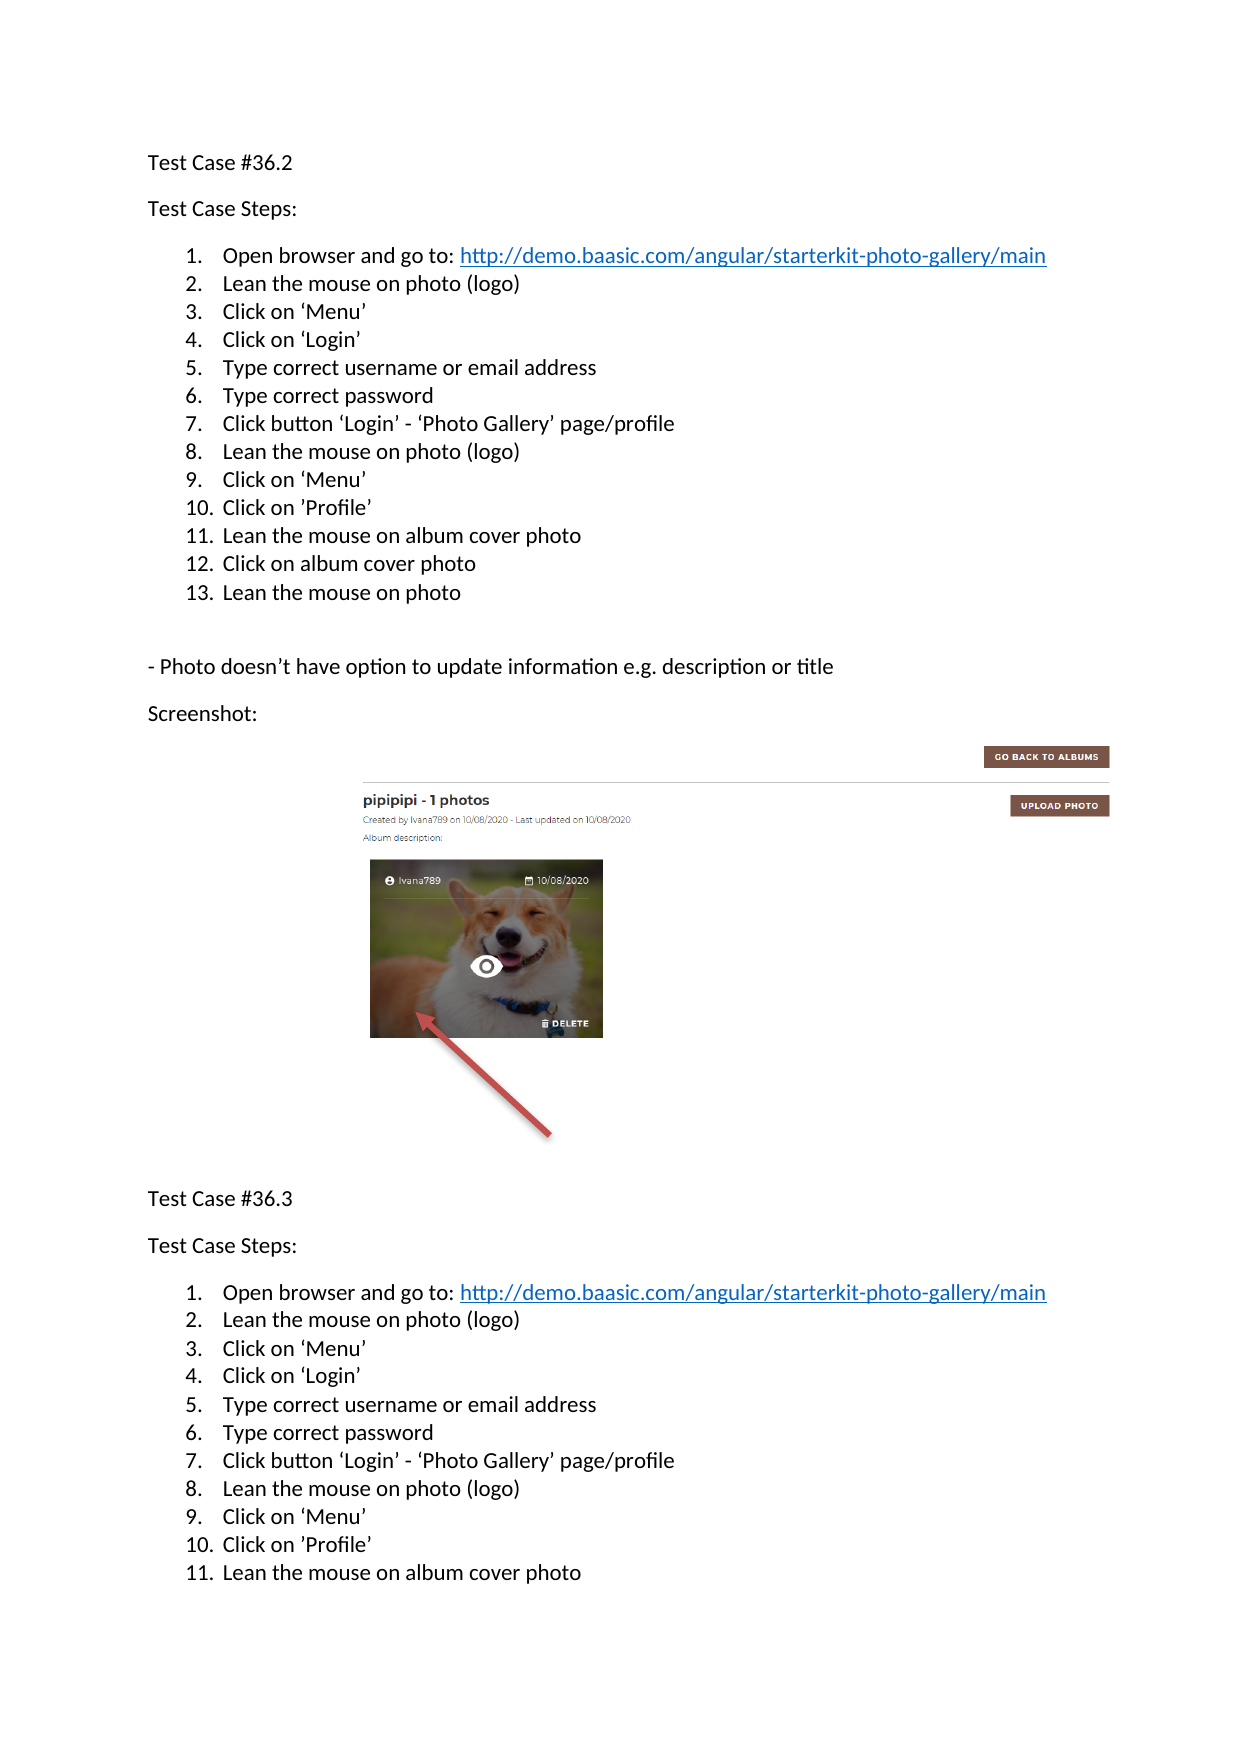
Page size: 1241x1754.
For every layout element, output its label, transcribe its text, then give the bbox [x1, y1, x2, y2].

list Click on ’Profile’ [185, 493, 1122, 522]
list Open browser and go to: http://demo.baasic.com/angular/starterkit-photo-gallery/main [185, 241, 1122, 269]
list Click button ‘Login’ - ‘Photo Gallery’ page/profile [185, 409, 1122, 437]
list Lean the mouse on photo (logo) [185, 1306, 1122, 1334]
text Test Case #36.2 [148, 148, 1122, 176]
list Click on ‘Menu’ [185, 1334, 1122, 1362]
list Type correct password [185, 1418, 1122, 1446]
list Click on ‘Menu’ [185, 1502, 1122, 1530]
text Screenshot: [148, 699, 1122, 727]
list Click on ‘Login’ [185, 1362, 1122, 1390]
text Test Case Steps: [148, 194, 1122, 222]
list Click on album cover photo [185, 549, 1122, 578]
list Open browser and go to: http://demo.baasic.com/angular/starterkit-photo-gallery/main [185, 1278, 1122, 1306]
list Lean the mouse on album cover photo [185, 1558, 1122, 1586]
list Lean the mouse on photo (logo) [185, 437, 1122, 466]
list Type correct password [185, 381, 1122, 409]
text Test Case #36.3 [148, 1184, 1122, 1212]
text - Photo doesn’t have option to update information e.g. description or title [148, 652, 1122, 681]
list Lean the mouse on photo (logo) [185, 269, 1122, 297]
list Lean the mouse on photo [185, 578, 1122, 606]
list Lean the mouse on photo (logo) [185, 1474, 1122, 1502]
list Type correct username or email address [185, 353, 1122, 381]
list Click button ‘Login’ - ‘Photo Gallery’ page/profile [185, 1446, 1122, 1474]
picture [147, 746, 1221, 1119]
list Click on ‘Login’ [185, 325, 1122, 353]
list Click on ’Profile’ [185, 1530, 1122, 1558]
list Click on ‘Menu’ [185, 297, 1122, 325]
text Test Case Steps: [148, 1231, 1122, 1259]
list Type correct username or email address [185, 1390, 1122, 1418]
list Lean the mouse on album cover photo [185, 522, 1122, 549]
list Click on ‘Menu’ [185, 466, 1122, 493]
